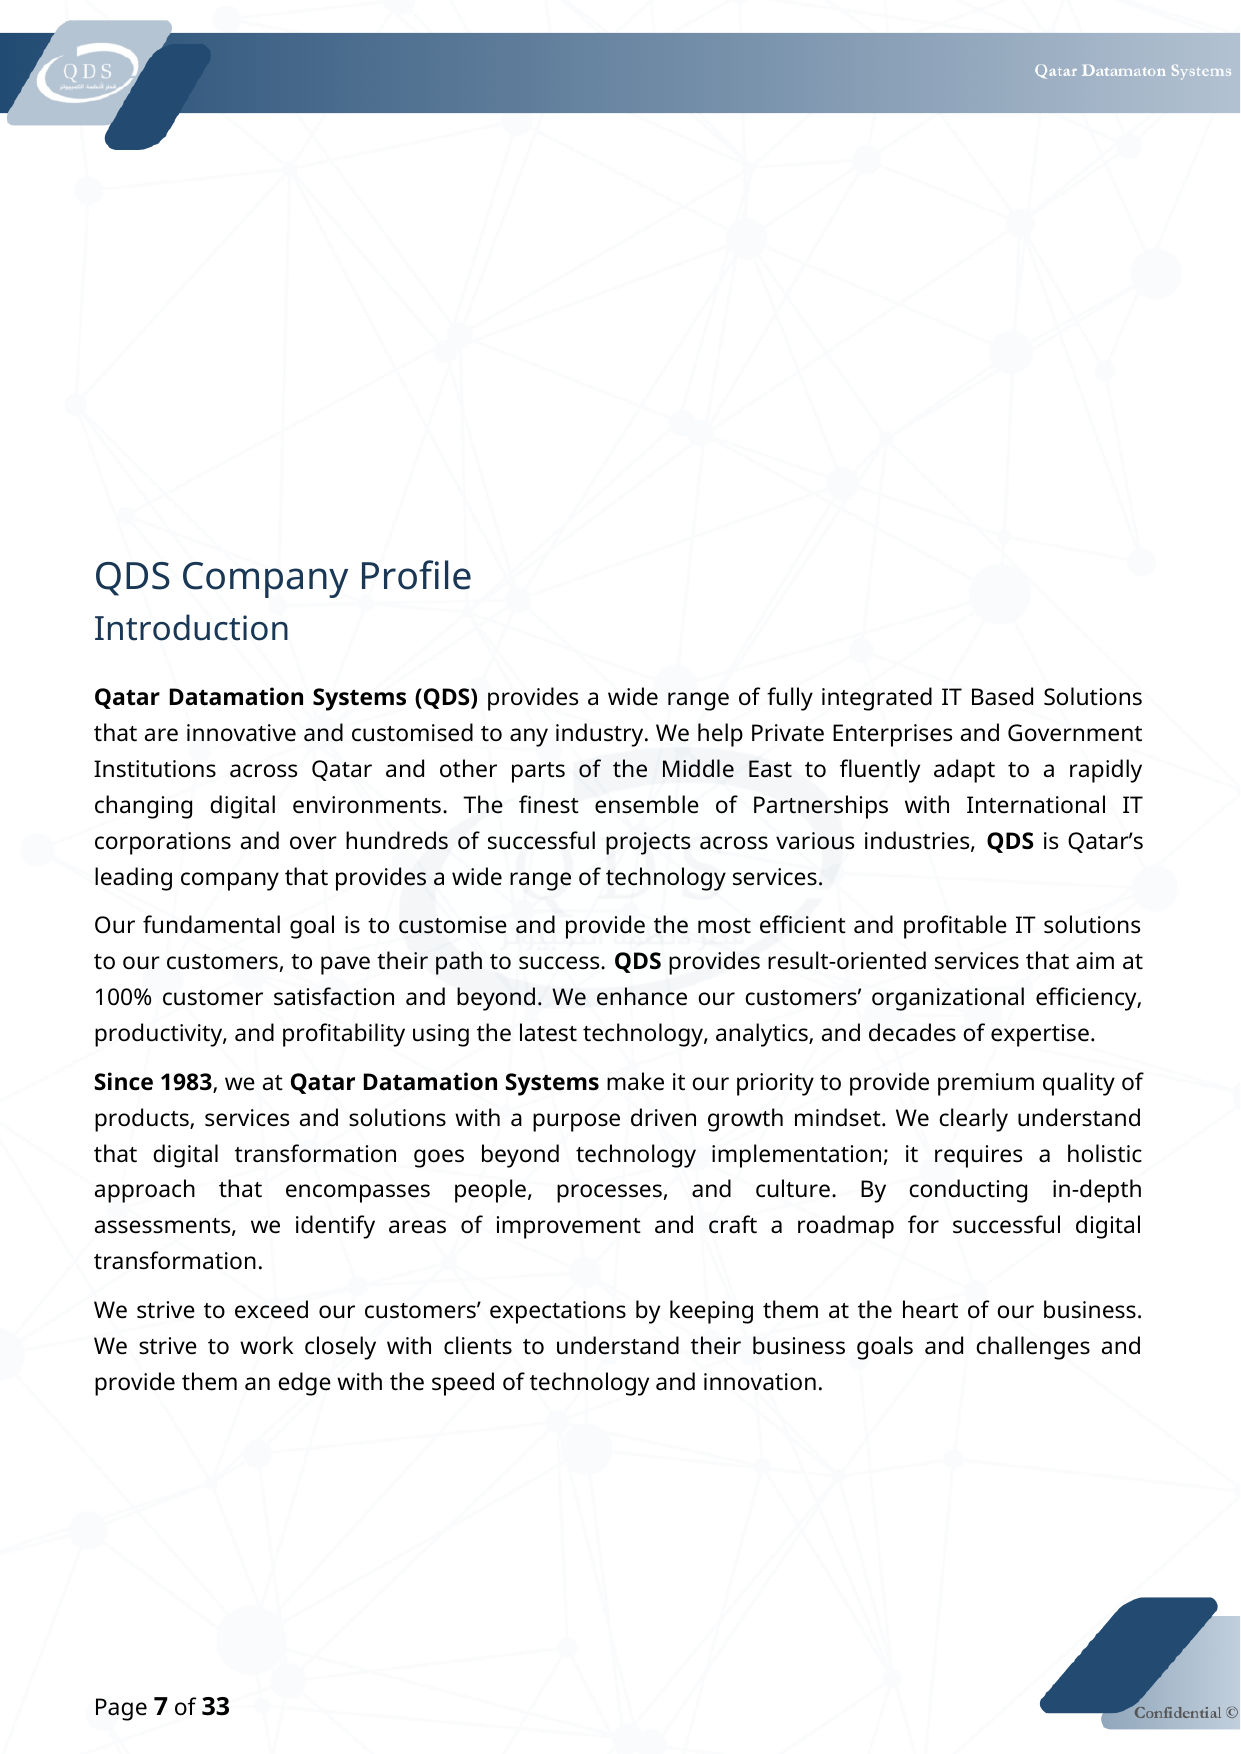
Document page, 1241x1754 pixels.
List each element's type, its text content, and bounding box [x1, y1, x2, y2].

subtitle QDS Company Profile [94, 549, 1144, 600]
text Our fundamental goal is to customise and provide the most efficient and profitable IT solutions to our customers, to pave their path to success. QDS provides result-oriented services that aim at 100% customer satisfaction and beyond. We enhance our customers’ organizational efficiency, productivity, and profitability using the latest technology, analytics, and decades of expertise. [94, 909, 1144, 1048]
text Since 1983, we at Qatar Datamation Systems make it our priority to provide premium quality of products, services and solutions with a purpose driven growth mindset. We clearly understand that digital transformation goes beyond technology implementation; it requires a holistic approach that encompasses people, processes, and culture. By conducting in-depth assessments, we identify areas of improvement and craft a roadmap for successful digital transformation. [94, 1066, 1144, 1277]
subtitle Introduction [94, 604, 1144, 650]
picture [0, 0, 1241, 1754]
text We strive to exceed our customers’ expectations by keeping them at the heart of our business. We strive to work closely with clients to understand their business goals and challenges and provide them an edge with the speed of technology and innovation. [94, 1294, 1144, 1397]
text Qatar Datamation Systems (QDS) provides a wide range of fully integrated IT Based Solutions that are innovative and customised to any industry. We help Private Enterprises and Government Institutions across Qatar and other parts of the Middle East to fluently adapt to a rapidly changing digital environments. The finest ensemble of Partnerships with International IT corporations and over hundreds of successful projects across various industries, QDS is Qatar’s leading company that provides a wide range of technology services. [94, 681, 1144, 892]
